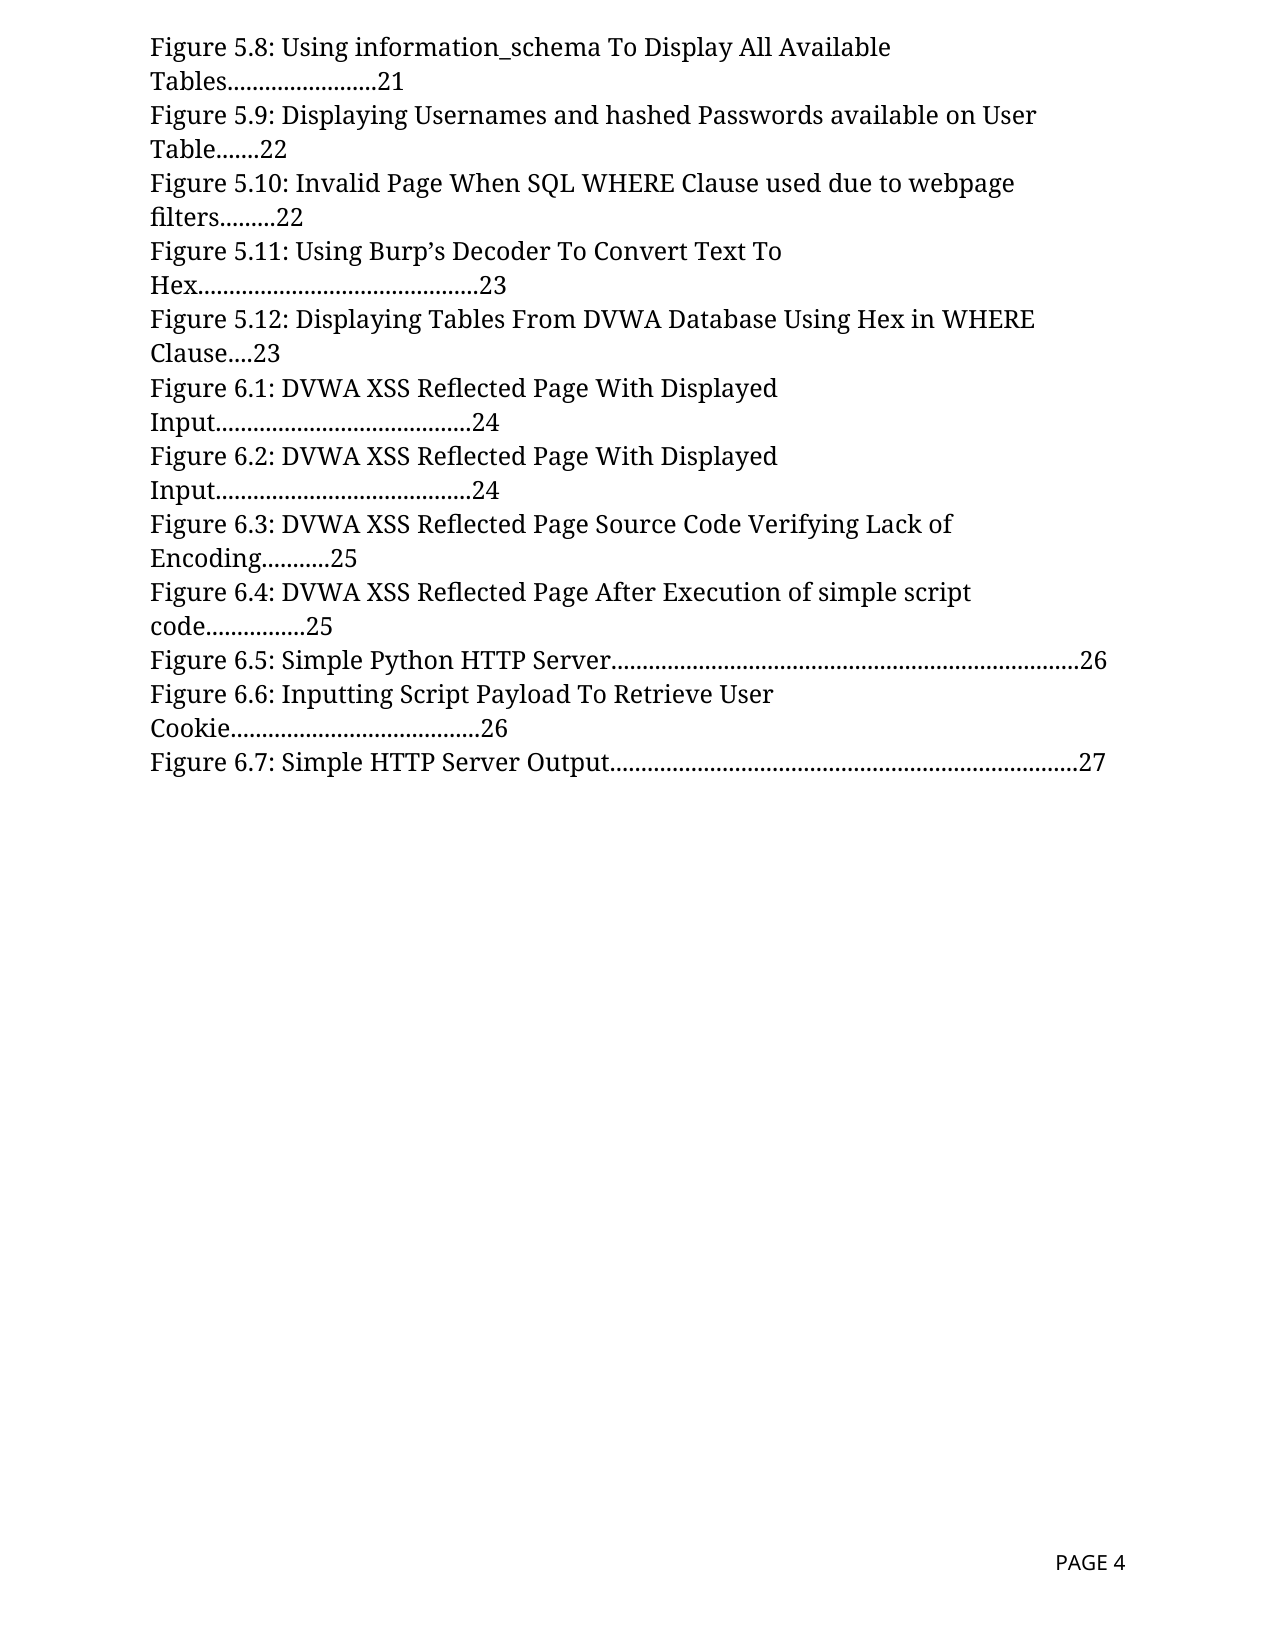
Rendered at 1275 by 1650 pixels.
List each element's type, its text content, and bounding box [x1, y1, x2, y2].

text Figure 5.9: Displaying Usernames and hashed Passwords available on User Table.......22 [150, 98, 1125, 166]
text Figure 6.4: DVWA XSS Reflected Page After Execution of simple script code................25 [150, 574, 1125, 643]
text Figure 6.3: DVWA XSS Reflected Page Source Code Verifying Lack of Encoding...........25 [150, 506, 1125, 574]
text Figure 5.10: Invalid Page When SQL WHERE Clause used due to webpage filters.........22 [150, 166, 1125, 234]
text Figure 6.5: Simple Python HTTP Server...........................................................................26 [150, 643, 1125, 677]
text Figure 5.11: Using Burp’s Decoder To Convert Text To Hex.............................................23 [150, 234, 1125, 302]
text Figure 6.1: DVWA XSS Reflected Page With Displayed Input.........................................24 [150, 370, 1125, 438]
text Figure 6.2: DVWA XSS Reflected Page With Displayed Input.........................................24 [150, 438, 1125, 506]
text Figure 5.12: Displaying Tables From DVWA Database Using Hex in WHERE Clause....23 [150, 302, 1125, 370]
text Figure 5.8: Using information_schema To Display All Available Tables........................21 [150, 29, 1125, 98]
text Figure 6.6: Inputting Script Payload To Retrieve User Cookie........................................26 [150, 677, 1125, 745]
text Figure 6.7: Simple HTTP Server Output...........................................................................27 [150, 745, 1125, 779]
